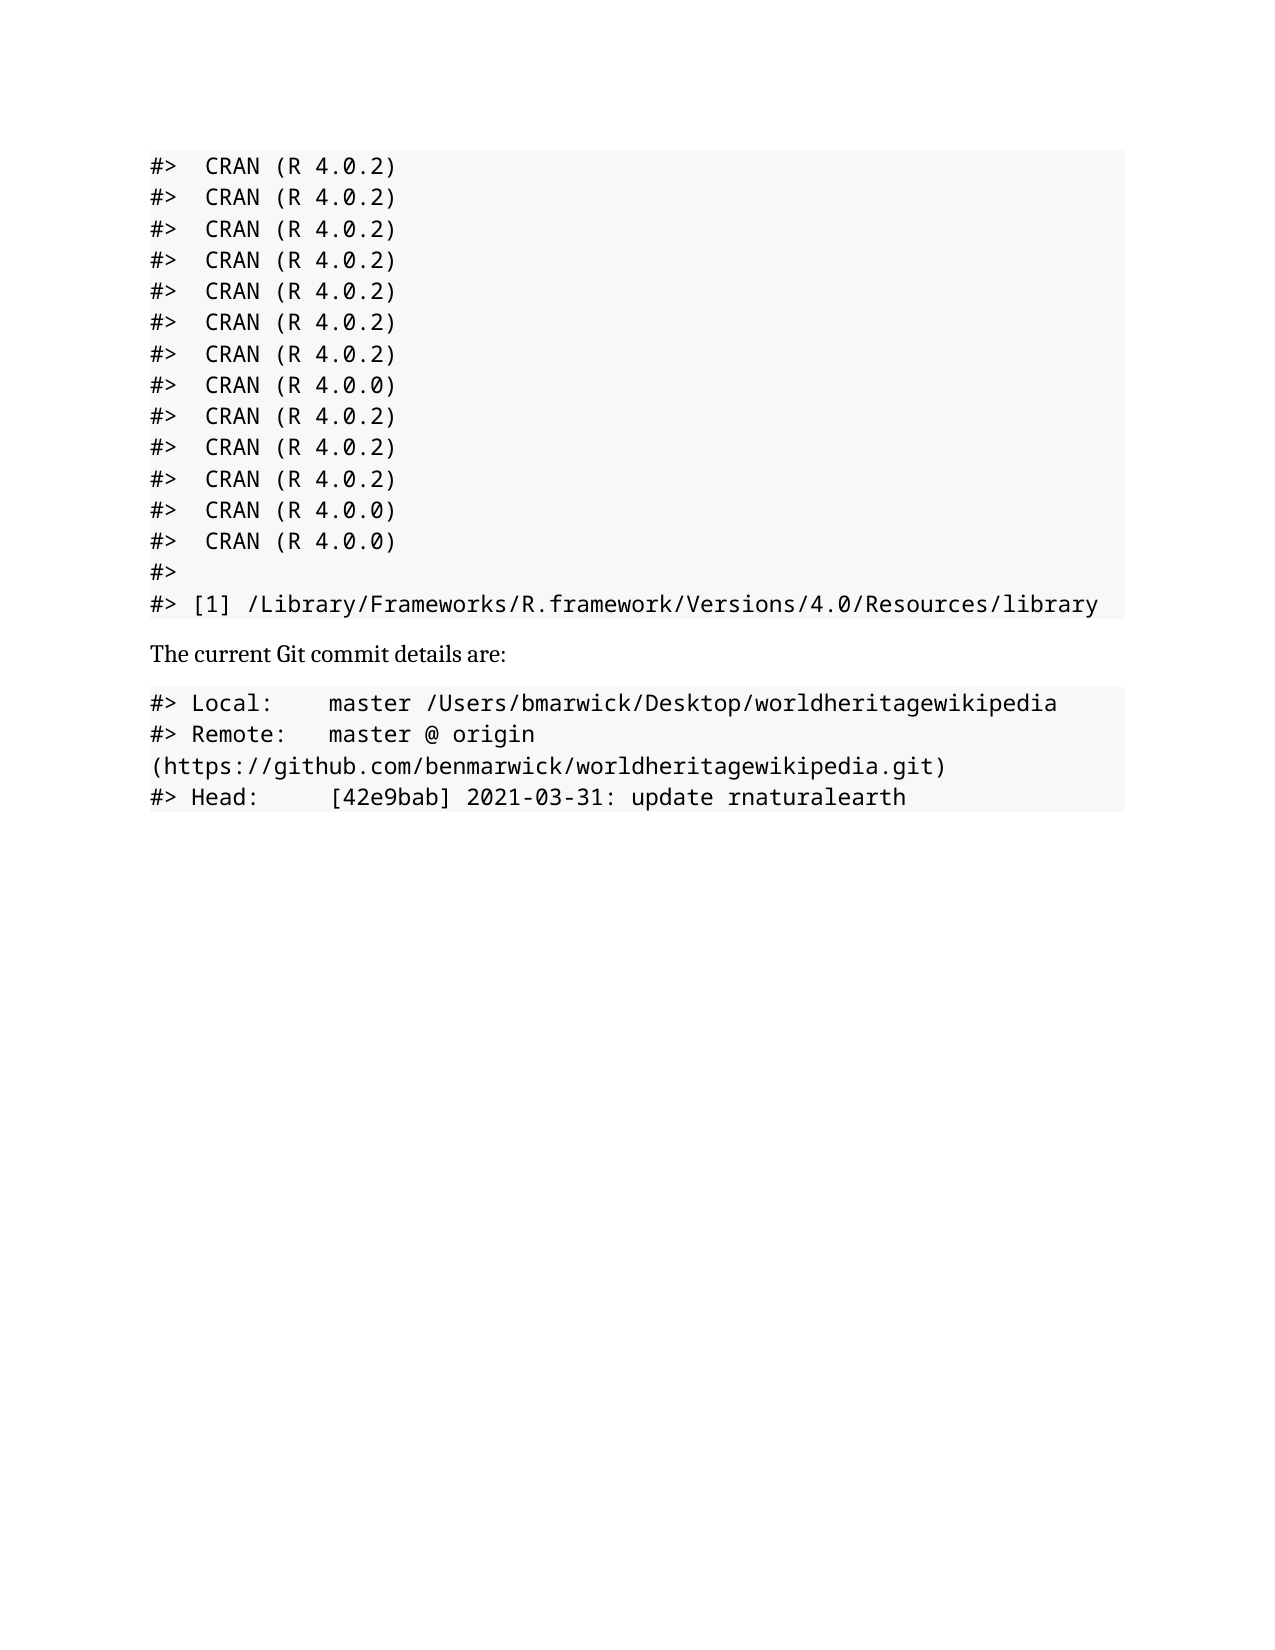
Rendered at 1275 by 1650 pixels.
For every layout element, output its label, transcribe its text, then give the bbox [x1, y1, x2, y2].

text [150, 150, 1125, 619]
text #> Local: master /Users/bmarwick/Desktop/worldheritagewikipedia #> Remote: master @ origin (https://github.com/benmarwick/worldheritagewikipedia.git) #> Head: [42e9bab] 2021-03-31: update rnaturalearth [150, 687, 1125, 812]
text The current Git commit details are: [150, 639, 1125, 668]
